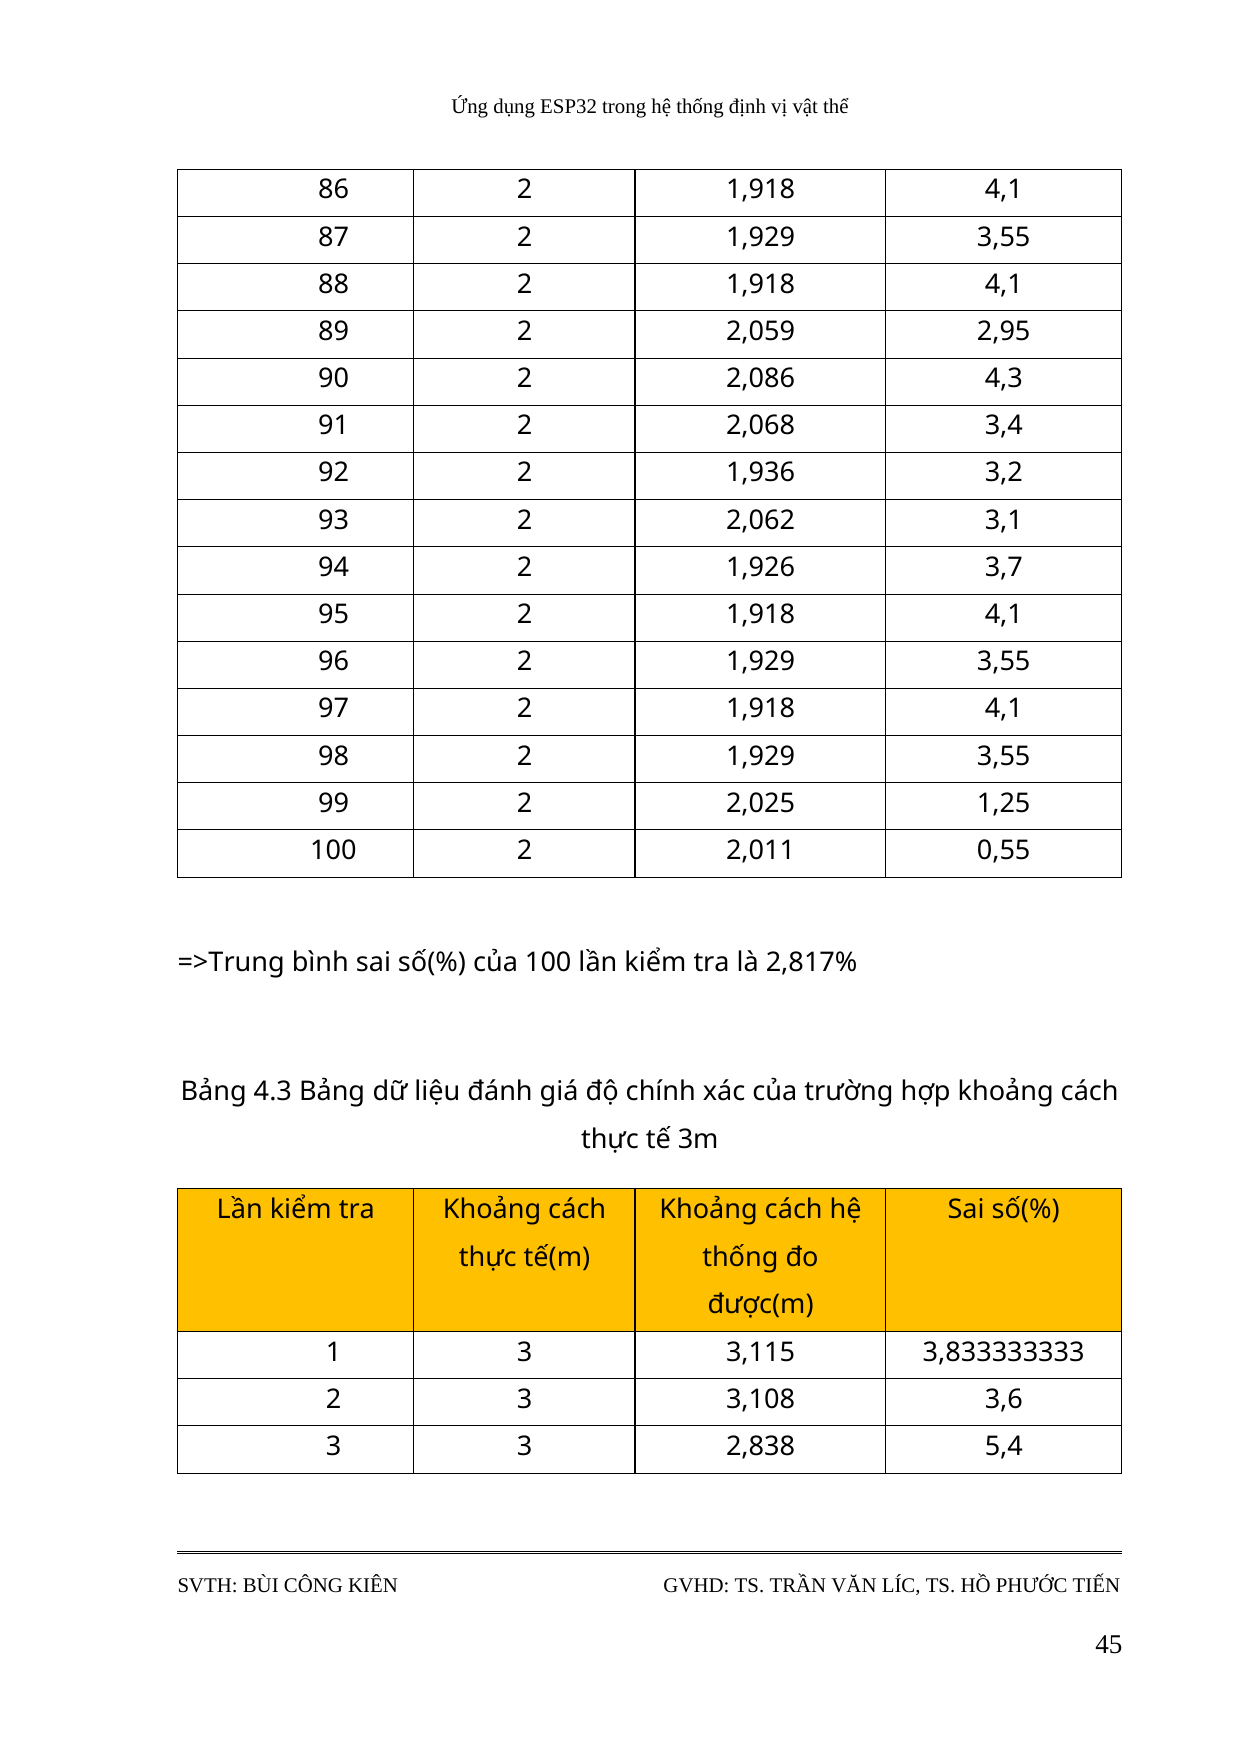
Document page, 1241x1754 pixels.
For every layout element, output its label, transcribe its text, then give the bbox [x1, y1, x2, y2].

table_cell 2 [414, 406, 634, 452]
table_cell 2 [414, 595, 634, 641]
table_cell 2 [414, 547, 634, 593]
table_cell 3,108 [636, 1379, 885, 1425]
table_cell [178, 783, 413, 829]
table_cell [178, 830, 413, 877]
table_cell 1,929 [636, 642, 885, 688]
table_cell [178, 359, 413, 405]
table_cell 4,1 [886, 595, 1121, 641]
table_header Khoảng cách hệ thống đo được(m) [636, 1189, 885, 1331]
table_cell 2 [414, 311, 634, 357]
table_cell 4,1 [886, 170, 1121, 216]
table_cell [178, 1332, 413, 1378]
table_cell 2 [414, 359, 634, 405]
table_cell [178, 547, 413, 593]
table_cell 1,25 [886, 783, 1121, 829]
table_cell 4,1 [886, 264, 1121, 310]
table_cell 2 [414, 500, 634, 546]
table_cell 2 [414, 689, 634, 735]
table_cell 2,95 [886, 311, 1121, 357]
table_cell 1,926 [636, 547, 885, 593]
table_cell 2,025 [636, 783, 885, 829]
table_cell 1,918 [636, 689, 885, 735]
table_cell 0,55 [886, 830, 1121, 877]
table_cell 3,55 [886, 642, 1121, 688]
table_cell [178, 642, 413, 688]
table_cell 1,936 [636, 453, 885, 499]
table_header Khoảng cách thực tế(m) [414, 1189, 634, 1331]
table_cell 2,086 [636, 359, 885, 405]
table_cell 3,6 [886, 1379, 1121, 1425]
table_cell 3,7 [886, 547, 1121, 593]
text Bảng 4.3 Bảng dữ liệu đánh giá độ chính xác của trường hợp khoảng cách thực tế 3m [177, 1071, 1122, 1156]
table_cell 3,1 [886, 500, 1121, 546]
text =>Trung bình sai số(%) của 100 lần kiểm tra là 2,817% [177, 942, 1122, 979]
table_cell [178, 500, 413, 546]
table_cell 2,068 [636, 406, 885, 452]
table_cell 2 [414, 453, 634, 499]
table_cell 3 [414, 1332, 634, 1378]
table_cell 2,062 [636, 500, 885, 546]
table_cell 2,059 [636, 311, 885, 357]
table_cell 2 [414, 217, 634, 263]
table_cell 4,1 [886, 689, 1121, 735]
table_cell 4,3 [886, 359, 1121, 405]
table_cell 2 [414, 642, 634, 688]
table_cell [178, 217, 413, 263]
table_header Lần kiểm tra [178, 1189, 413, 1331]
table_cell 3,55 [886, 217, 1121, 263]
table_cell [178, 689, 413, 735]
table_cell 3,55 [886, 736, 1121, 782]
table_cell 2 [414, 264, 634, 310]
table_cell 3,2 [886, 453, 1121, 499]
table_cell 1,929 [636, 217, 885, 263]
table_cell [178, 1426, 413, 1473]
table_cell 2 [414, 783, 634, 829]
table_cell 5,4 [886, 1426, 1121, 1473]
table_cell [178, 1379, 413, 1425]
table_cell 1,918 [636, 595, 885, 641]
table_cell 3 [414, 1379, 634, 1425]
table_cell 1,918 [636, 170, 885, 216]
table_cell [178, 264, 413, 310]
table_cell 2 [414, 830, 634, 877]
table_cell 2 [414, 736, 634, 782]
table_cell 2,011 [636, 830, 885, 877]
table_cell [178, 453, 413, 499]
table_cell [178, 595, 413, 641]
table_cell 2,838 [636, 1426, 885, 1473]
table_cell 1,929 [636, 736, 885, 782]
table_cell [178, 170, 413, 216]
table_cell [178, 311, 413, 357]
table_cell 2 [414, 170, 634, 216]
table_cell 1,918 [636, 264, 885, 310]
table_cell 3,4 [886, 406, 1121, 452]
table_cell 3,115 [636, 1332, 885, 1378]
table_header Sai số(%) [886, 1189, 1121, 1331]
table_cell [178, 736, 413, 782]
table_cell [178, 406, 413, 452]
table_cell 3 [414, 1426, 634, 1473]
table_cell 3,833333333 [886, 1332, 1121, 1378]
